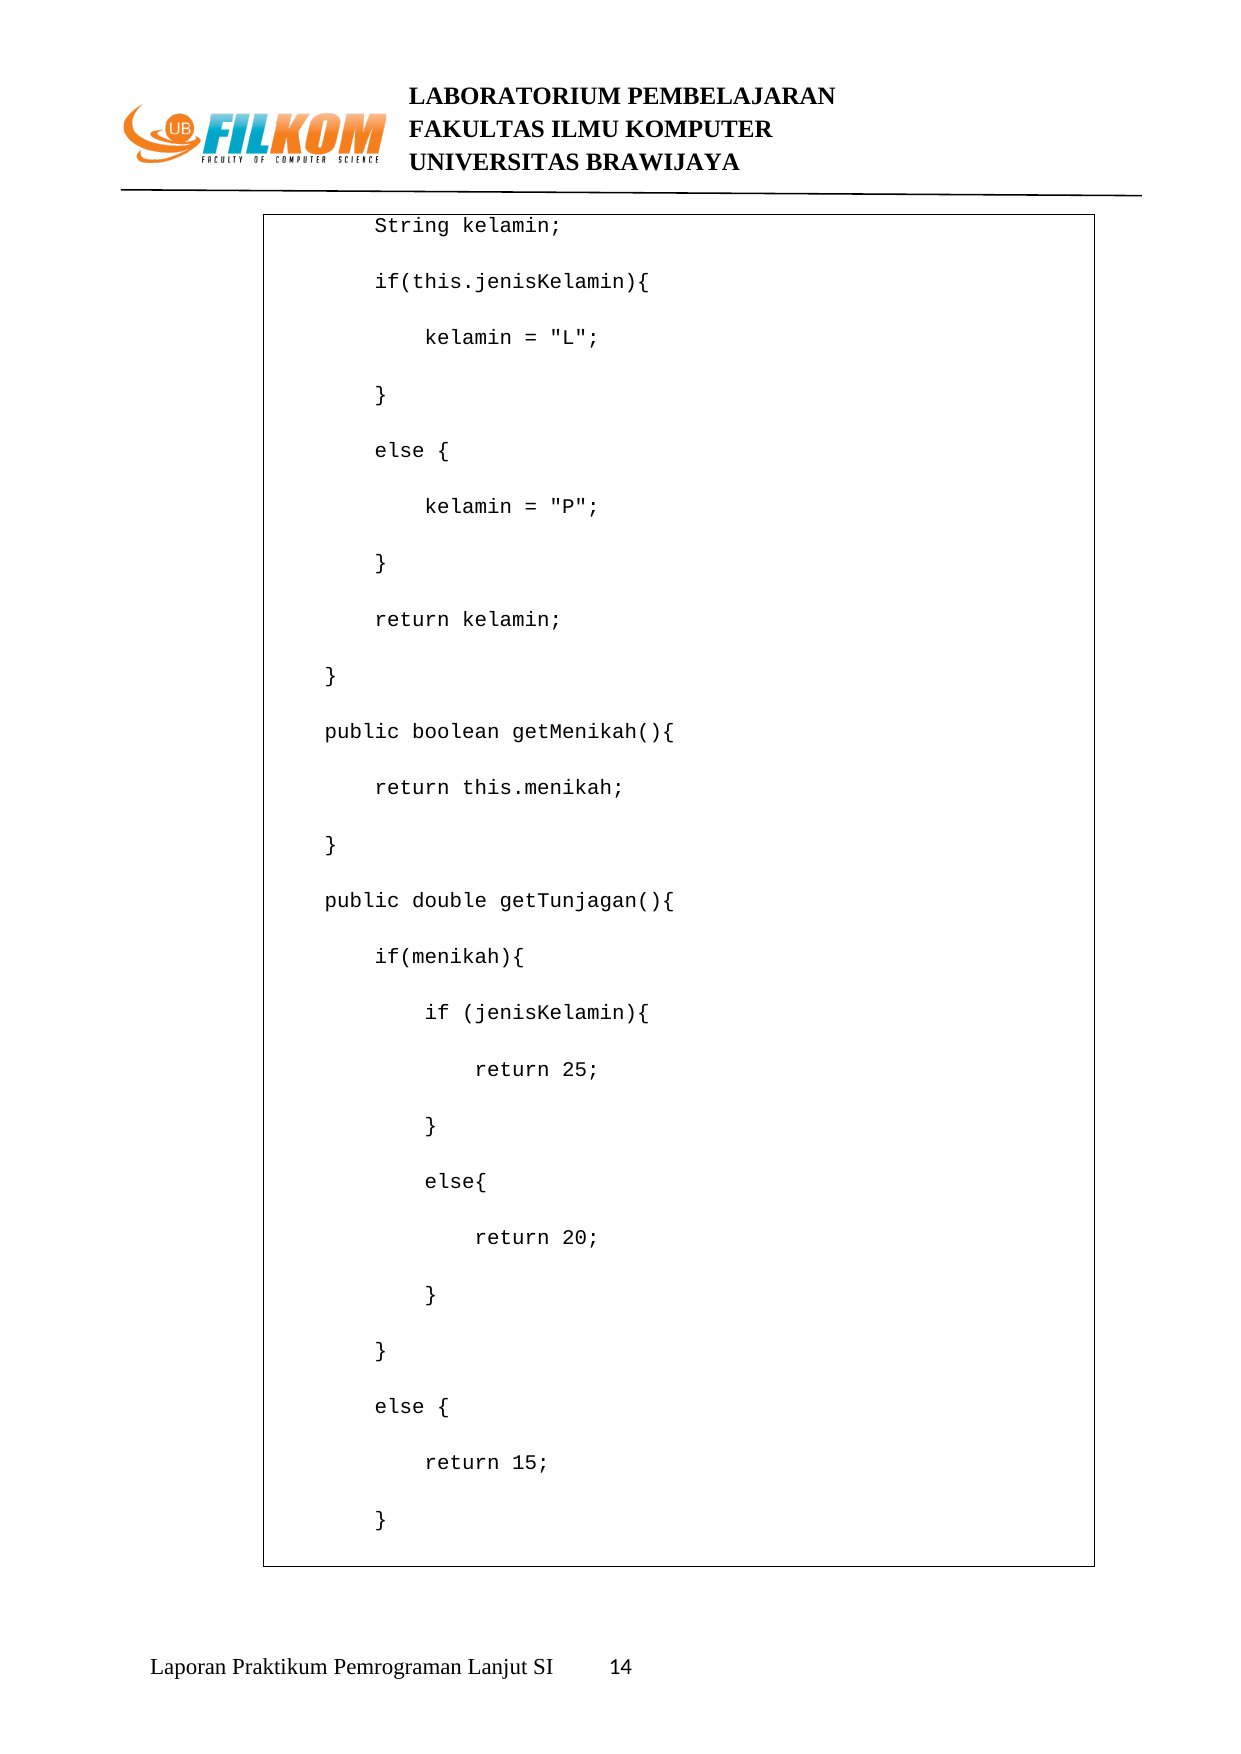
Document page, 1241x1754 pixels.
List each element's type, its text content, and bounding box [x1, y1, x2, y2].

picture [123, 104, 387, 163]
